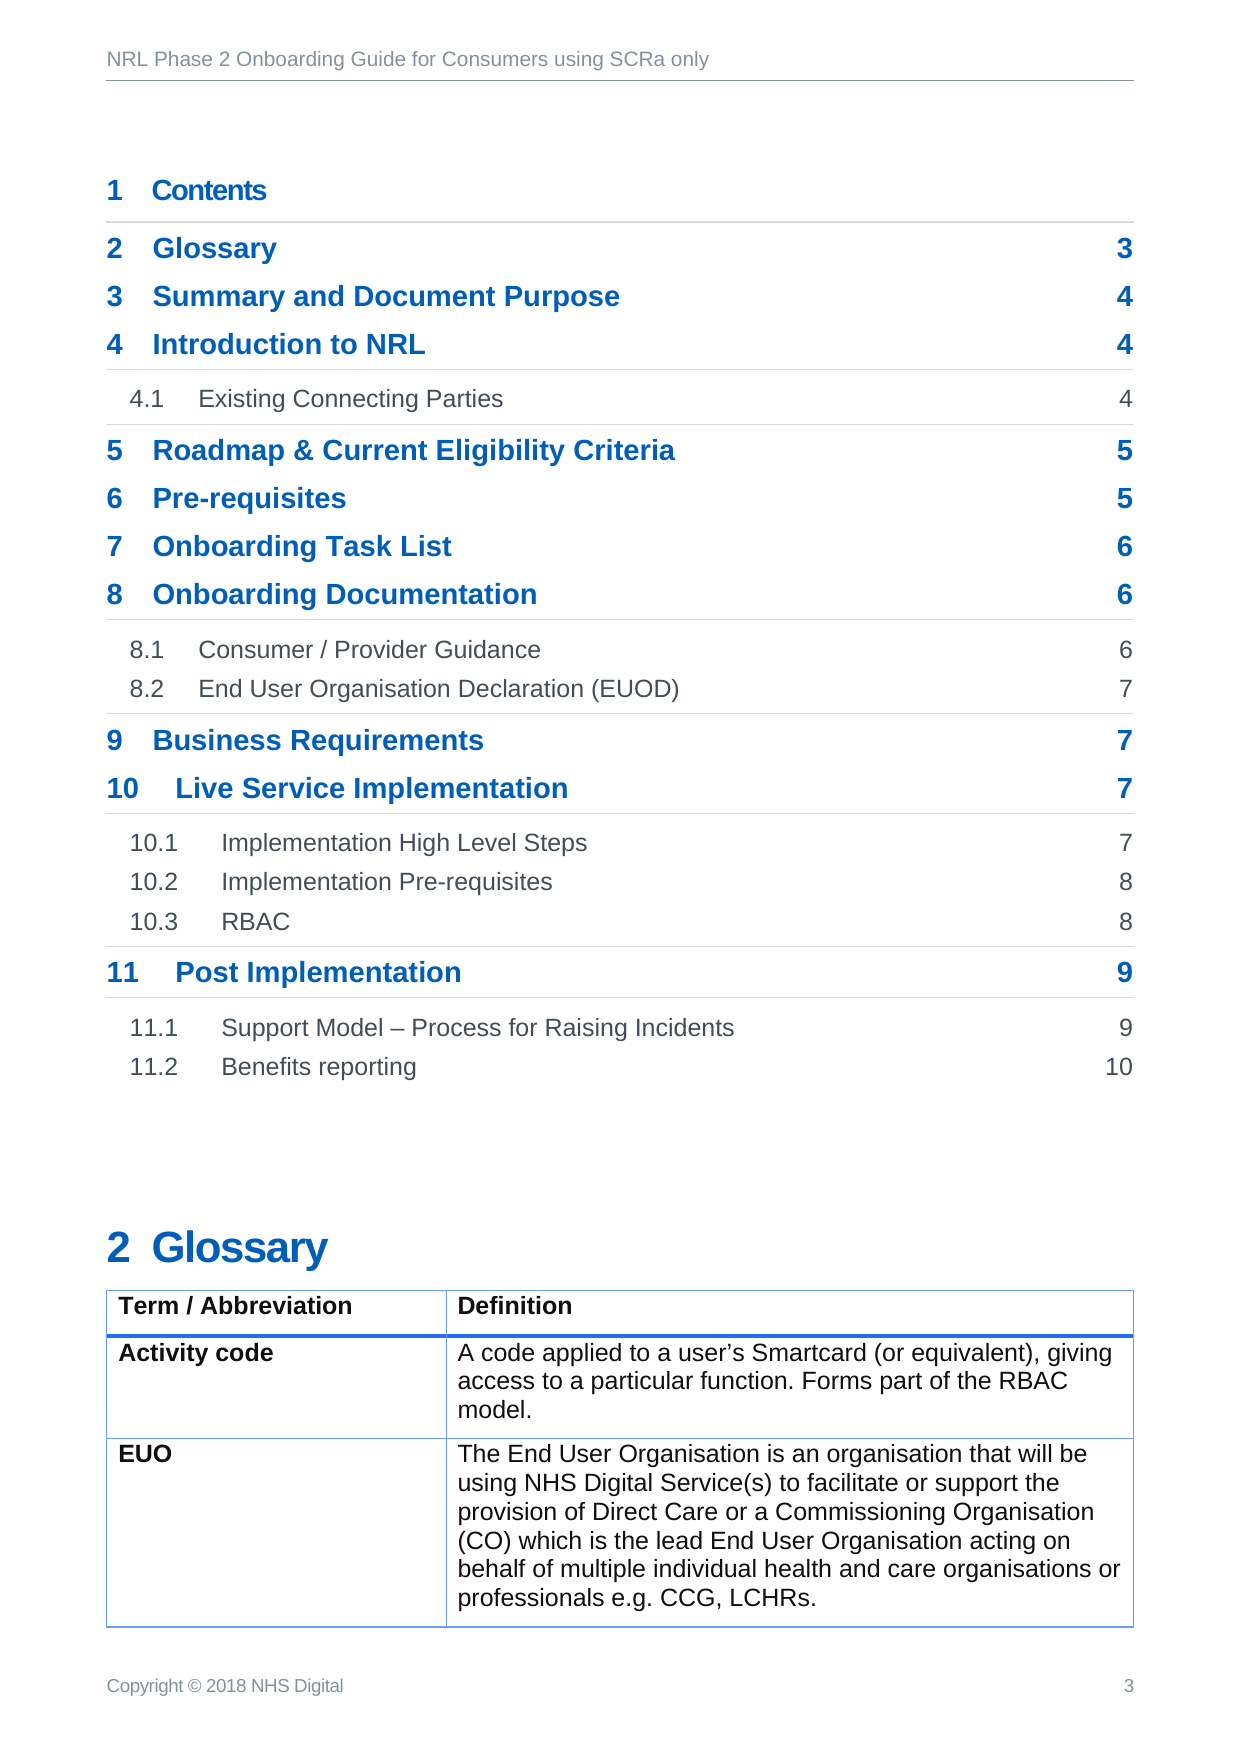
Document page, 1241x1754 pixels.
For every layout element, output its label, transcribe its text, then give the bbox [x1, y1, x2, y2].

table_cell The End User Organisation is an organisation that will be using NHS Digital Service(s) to facilitate or support the provision of Direct Care or a Commissioning Organisation (CO) which is the lead End User Organisation acting on behalf of multiple individual health and care organisations or professionals e.g. CCG, LCHRs. [447, 1439, 1133, 1626]
table_cell Activity code [107, 1338, 446, 1438]
subtitle Glossary [106, 1221, 1134, 1271]
table_cell EUO [107, 1439, 446, 1626]
table_header Definition [447, 1291, 1133, 1334]
table_header Term / Abbreviation [107, 1291, 446, 1334]
table_cell A code applied to a user’s Smartcard (or equivalent), giving access to a particular function. Forms part of the RBAC model. [447, 1338, 1133, 1438]
